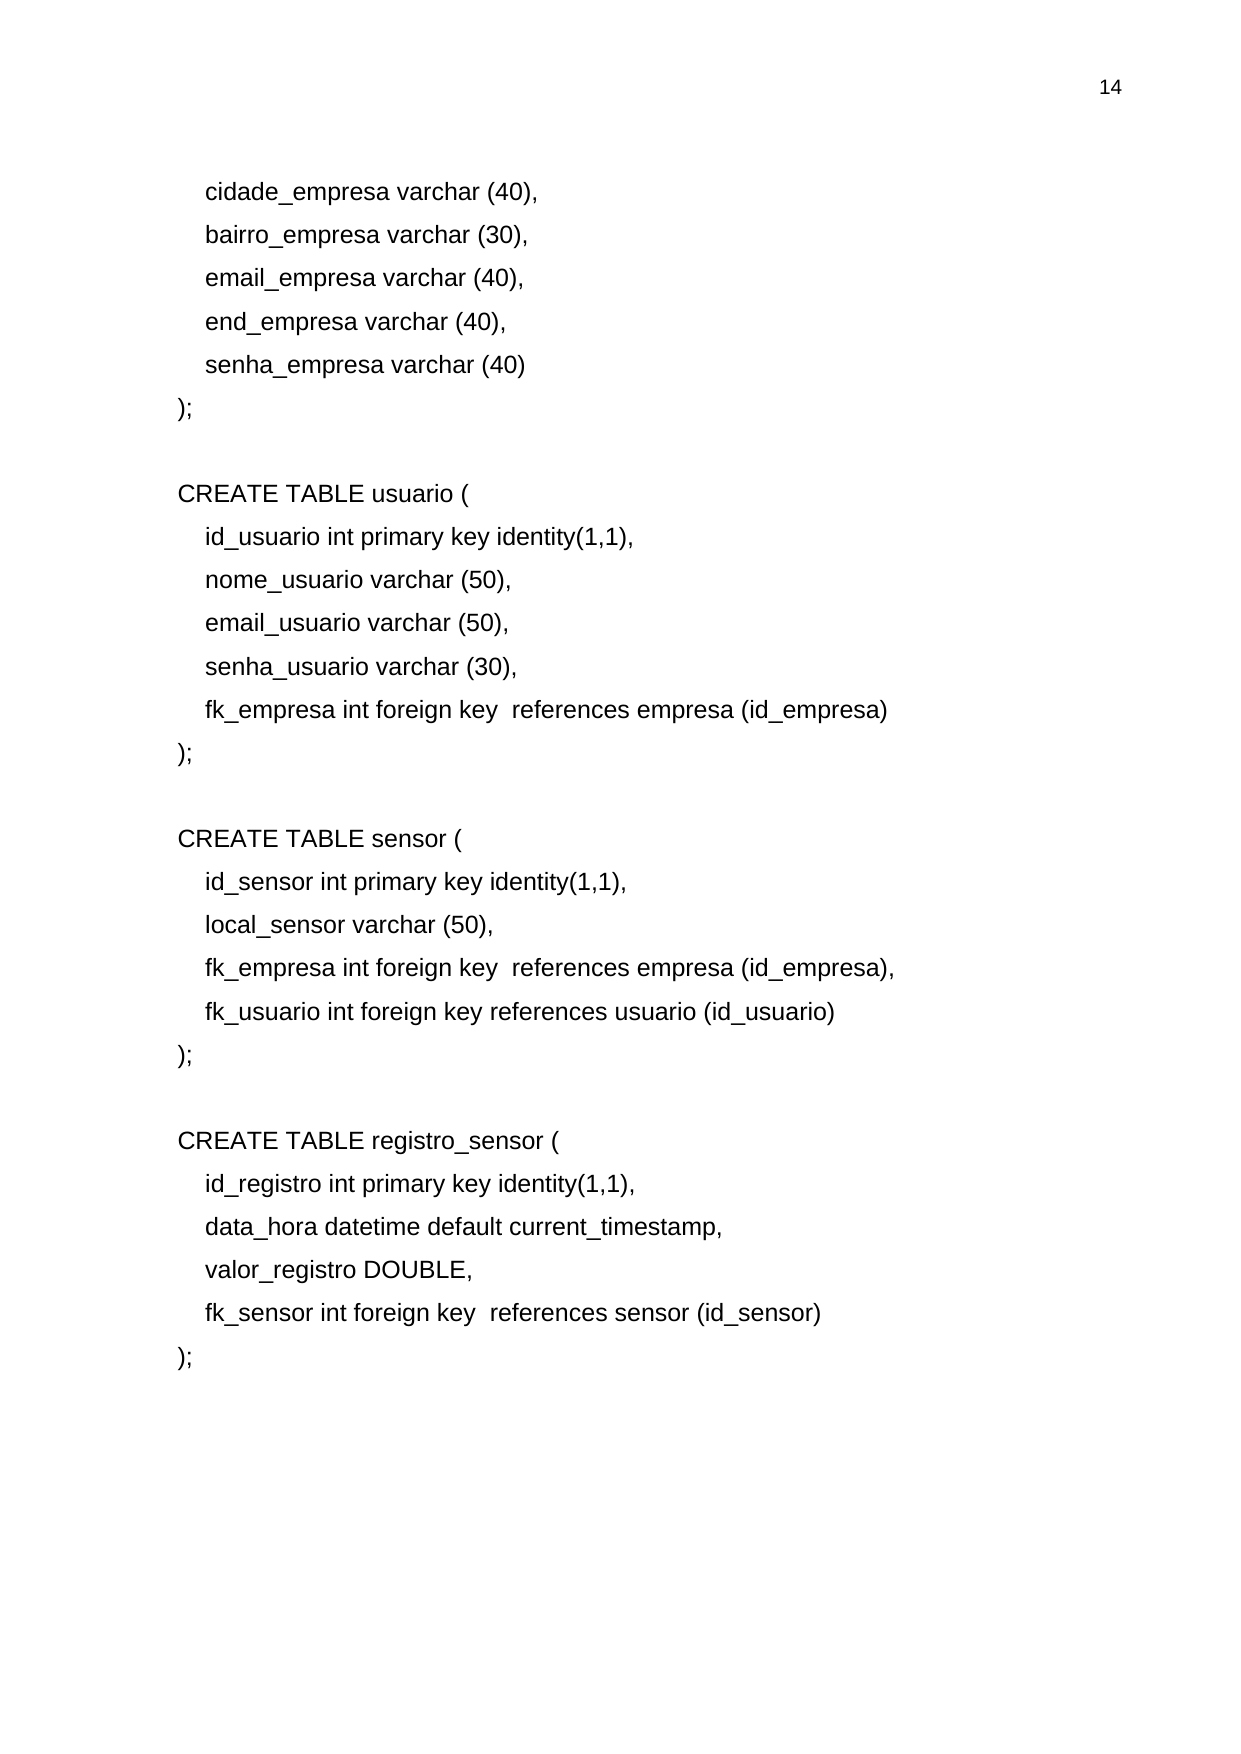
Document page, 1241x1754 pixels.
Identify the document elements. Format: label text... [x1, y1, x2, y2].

text ); [177, 1040, 1122, 1068]
text id_sensor int primary key identity(1,1), [177, 867, 1122, 896]
text ); [177, 1342, 1122, 1370]
text id_registro int primary key identity(1,1), [177, 1169, 1122, 1198]
text CREATE TABLE usuario ( [177, 479, 1122, 508]
text email_usuario varchar (50), [177, 608, 1122, 637]
text fk_empresa int foreign key references empresa (id_empresa) [177, 695, 1122, 723]
text valor_registro DOUBLE, [177, 1255, 1122, 1284]
text id_usuario int primary key identity(1,1), [177, 522, 1122, 551]
text bairro_empresa varchar (30), [177, 220, 1122, 249]
text senha_usuario varchar (30), [177, 652, 1122, 680]
text fk_empresa int foreign key references empresa (id_empresa), [177, 953, 1122, 982]
text CREATE TABLE registro_sensor ( [177, 1126, 1122, 1155]
text senha_empresa varchar (40) [177, 350, 1122, 378]
text email_empresa varchar (40), [177, 263, 1122, 292]
text ); [177, 738, 1122, 767]
text end_empresa varchar (40), [177, 307, 1122, 335]
text cidade_empresa varchar (40), [177, 177, 1122, 206]
text nome_usuario varchar (50), [177, 565, 1122, 594]
text local_sensor varchar (50), [177, 910, 1122, 939]
text data_hora datetime default current_timestamp, [177, 1212, 1122, 1241]
text CREATE TABLE sensor ( [177, 824, 1122, 853]
text fk_sensor int foreign key references sensor (id_sensor) [177, 1298, 1122, 1327]
text ); [177, 393, 1122, 422]
text fk_usuario int foreign key references usuario (id_usuario) [177, 997, 1122, 1025]
